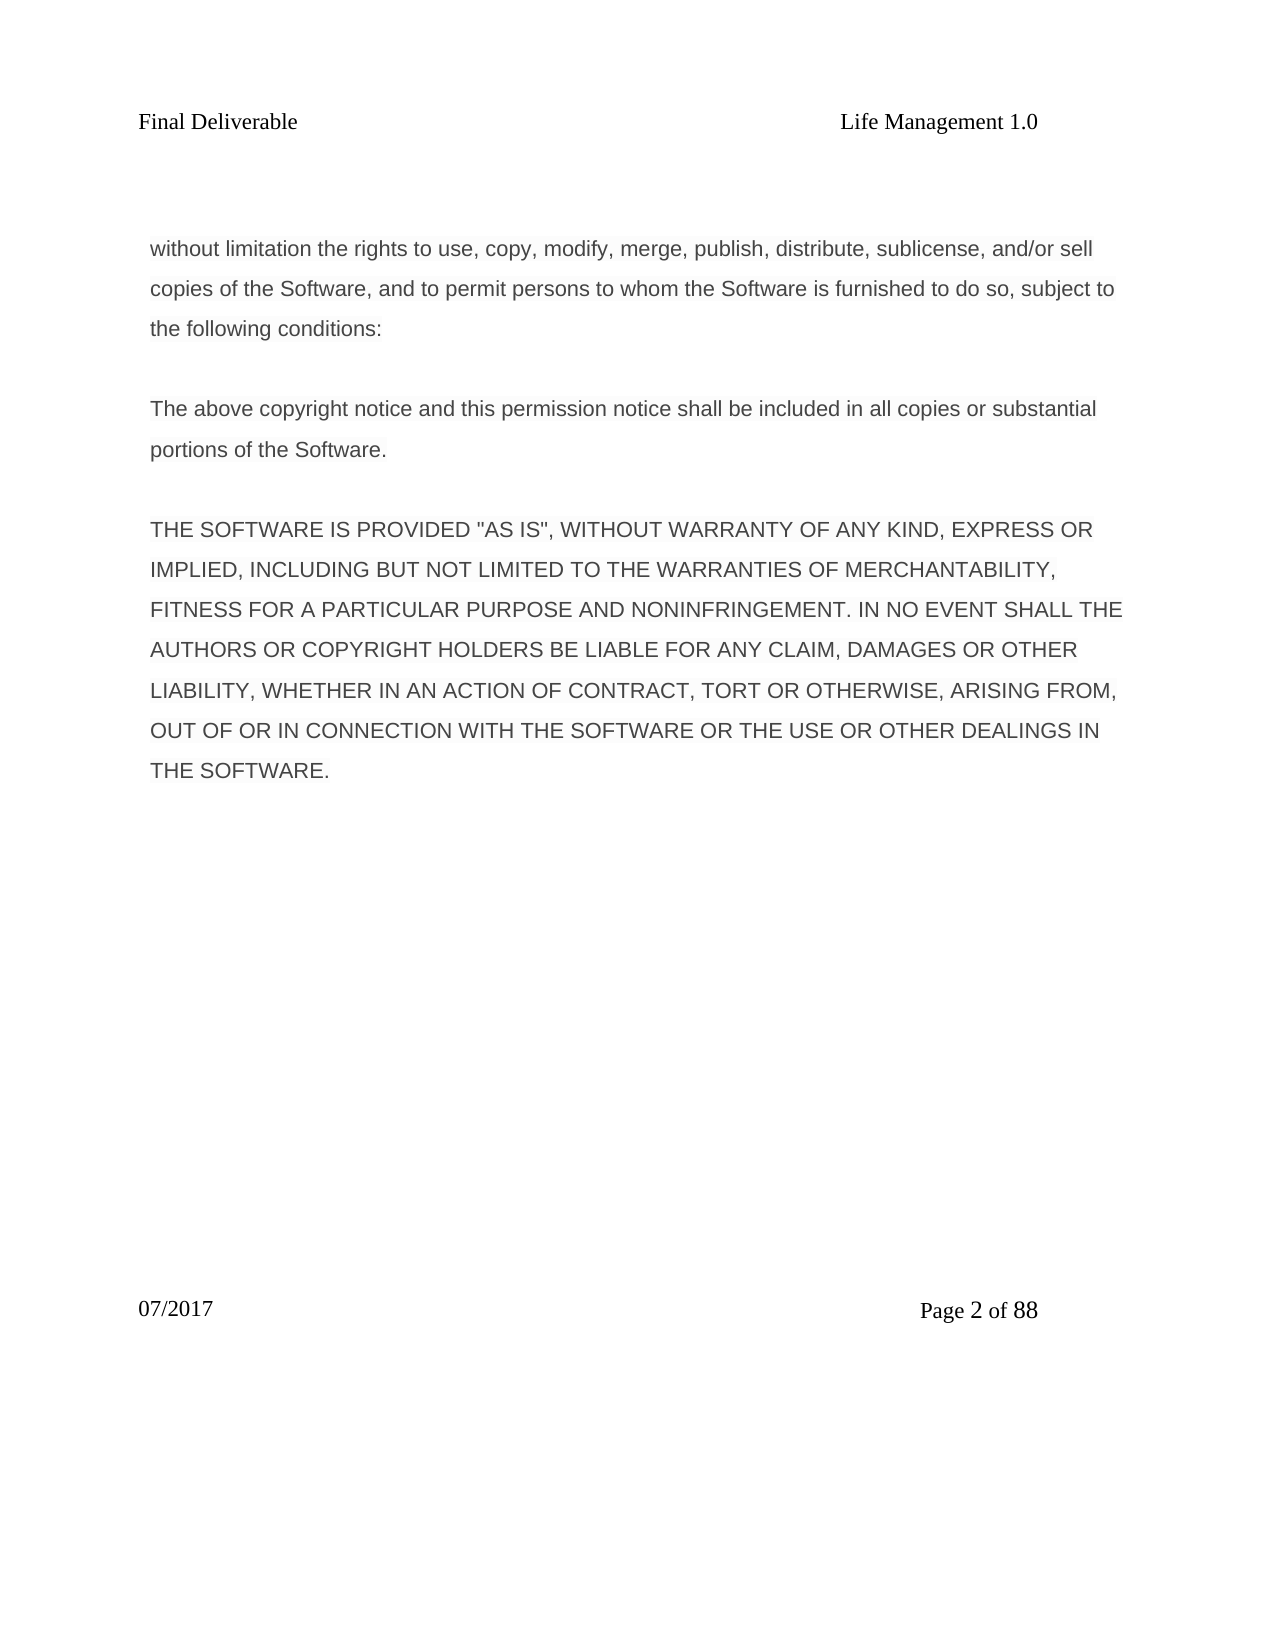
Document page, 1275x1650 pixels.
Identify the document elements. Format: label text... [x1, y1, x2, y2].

text THE SOFTWARE IS PROVIDED "AS IS", WITHOUT WARRANTY OF ANY KIND, EXPRESS OR IMPLIED, INCLUDING BUT NOT LIMITED TO THE WARRANTIES OF MERCHANTABILITY, FITNESS FOR A PARTICULAR PURPOSE AND NONINFRINGEMENT. IN NO EVENT SHALL THE AUTHORS OR COPYRIGHT HOLDERS BE LIABLE FOR ANY CLAIM, DAMAGES OR OTHER LIABILITY, WHETHER IN AN ACTION OF CONTRACT, TORT OR OTHERWISE, ARISING FROM, OUT OF OR IN CONNECTION WITH THE SOFTWARE OR THE USE OR OTHER DEALINGS IN THE SOFTWARE. [150, 516, 1125, 783]
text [150, 236, 1125, 342]
text The above copyright notice and this permission notice shall be included in all copies or substantial portions of the Software. [150, 396, 1125, 462]
